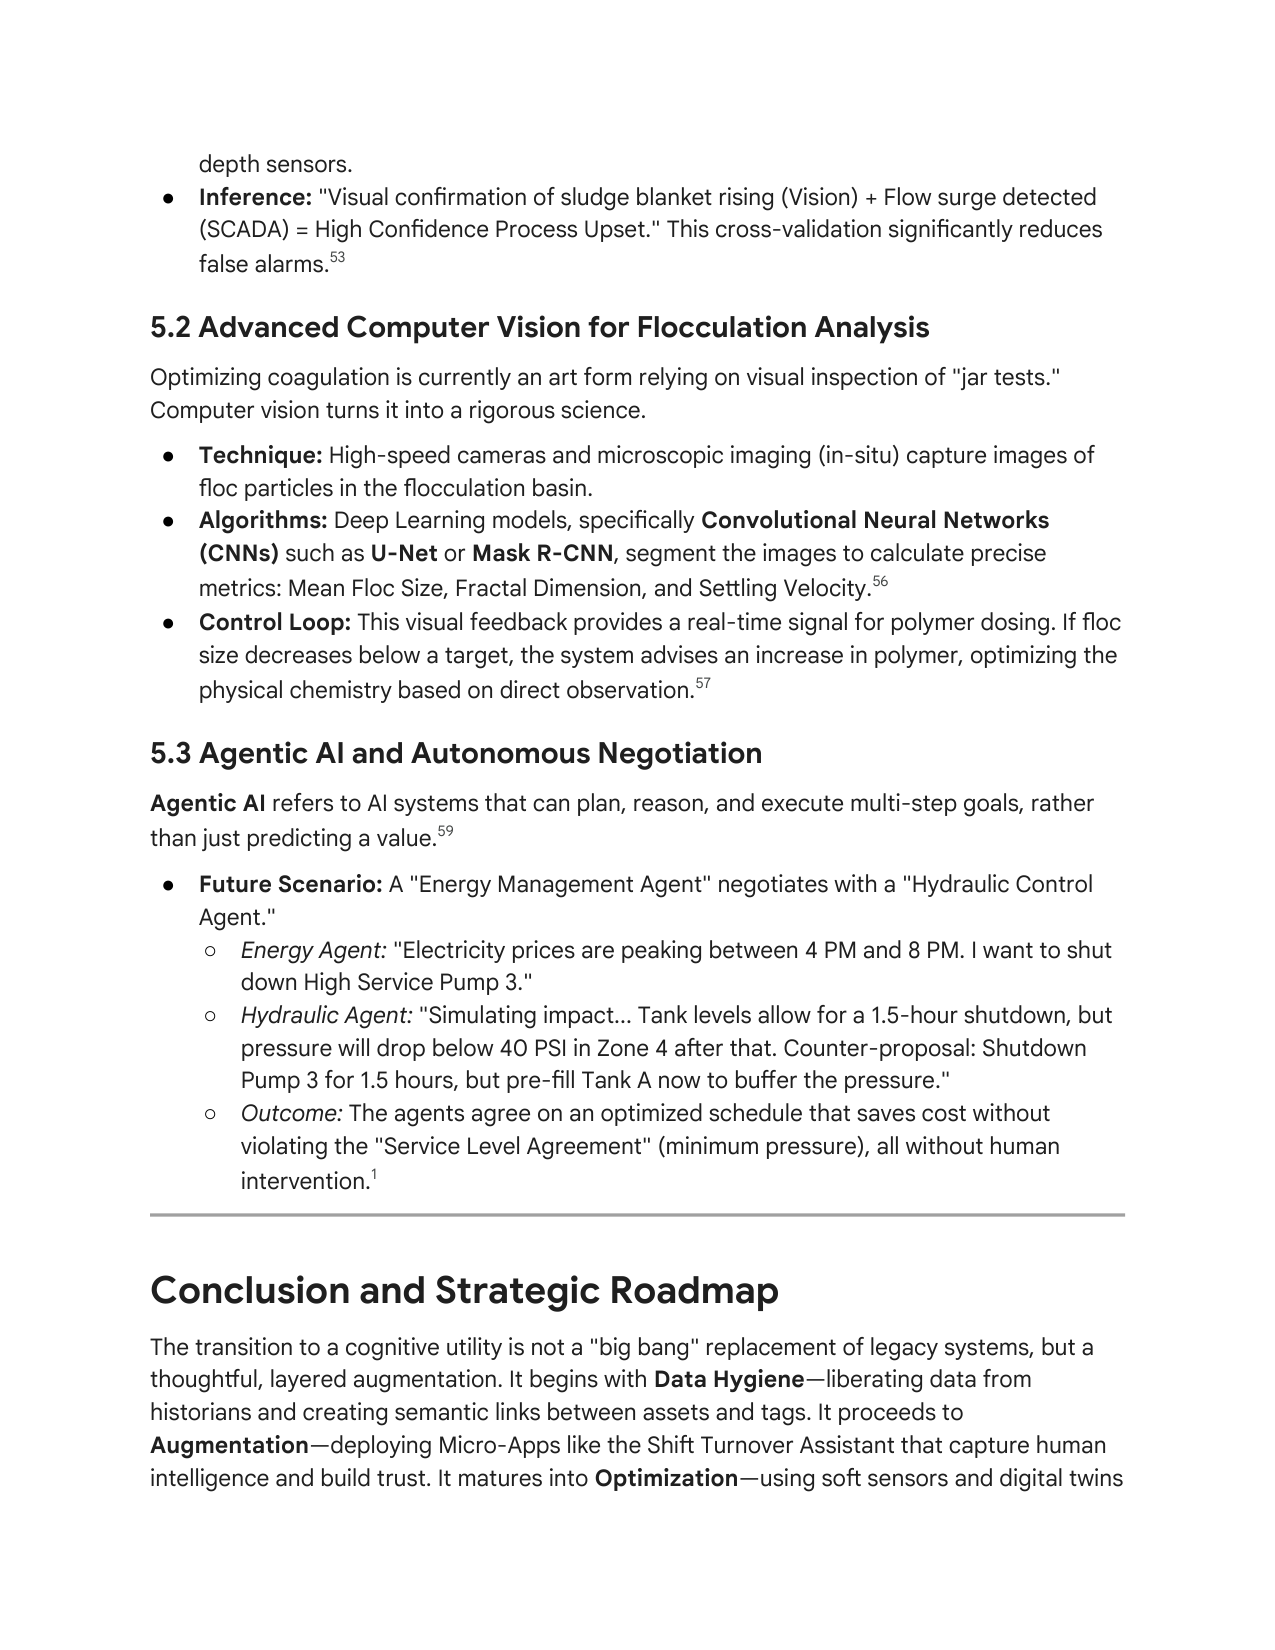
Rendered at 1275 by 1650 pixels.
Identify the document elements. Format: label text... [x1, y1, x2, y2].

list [161, 150, 1125, 179]
list Algorithms: Deep Learning models, specifically Convolutional Neural Networks (CNNs) such as U-Net or Mask R-CNN, segment the images to calculate precise metrics: Mean Floc Size, Fractal Dimension, and Settling Velocity.56 [161, 507, 1125, 604]
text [150, 1333, 1125, 1493]
subtitle 5.3 Agentic AI and Autonomous Negotiation [150, 735, 1125, 771]
list Outcome: The agents agree on an optimized schedule that saves cost without violating the "Service Level Agreement" (minimum pressure), all without human intervention.1 [203, 1099, 1125, 1197]
subtitle Conclusion and Strategic Roadmap [150, 1217, 1125, 1314]
list Future Scenario: A "Energy Management Agent" negotiates with a "Hydraulic Control Agent." [161, 870, 1125, 932]
list Hydraulic Agent: "Simulating impact... Tank levels allow for a 1.5-hour shutdown, but pressure will drop below 40 PSI in Zone 4 after that. Counter-proposal: Shutdown Pump 3 for 1.5 hours, but pre-fill Tank A now to buffer the pressure." [203, 1001, 1125, 1095]
list Technique: High-speed cameras and microscopic imaging (in-situ) capture images of floc particles in the flocculation basin. [161, 441, 1125, 503]
list Inference: "Visual confirmation of sludge blanket rising (Vision) + Flow surge detected (SCADA) = High Confidence Process Upset." This cross-validation significantly reduces false alarms.53 [161, 183, 1125, 280]
text Agentic AI refers to AI systems that can plan, reason, and execute multi-step goals, rather than just predicting a value.59 [150, 789, 1125, 853]
text Optimizing coagulation is currently an art form relying on visual inspection of "jar tests." Computer vision turns it into a rigorous science. [150, 363, 1125, 425]
subtitle 5.2 Advanced Computer Vision for Flocculation Analysis [150, 309, 1125, 346]
list Energy Agent: "Electricity prices are peaking between 4 PM and 8 PM. I want to shut down High Service Pump 3." [203, 936, 1125, 997]
list Control Loop: This visual feedback provides a real-time signal for polymer dosing. If floc size decreases below a target, the system advises an increase in polymer, optimizing the physical chemistry based on direct observation.57 [161, 608, 1125, 706]
